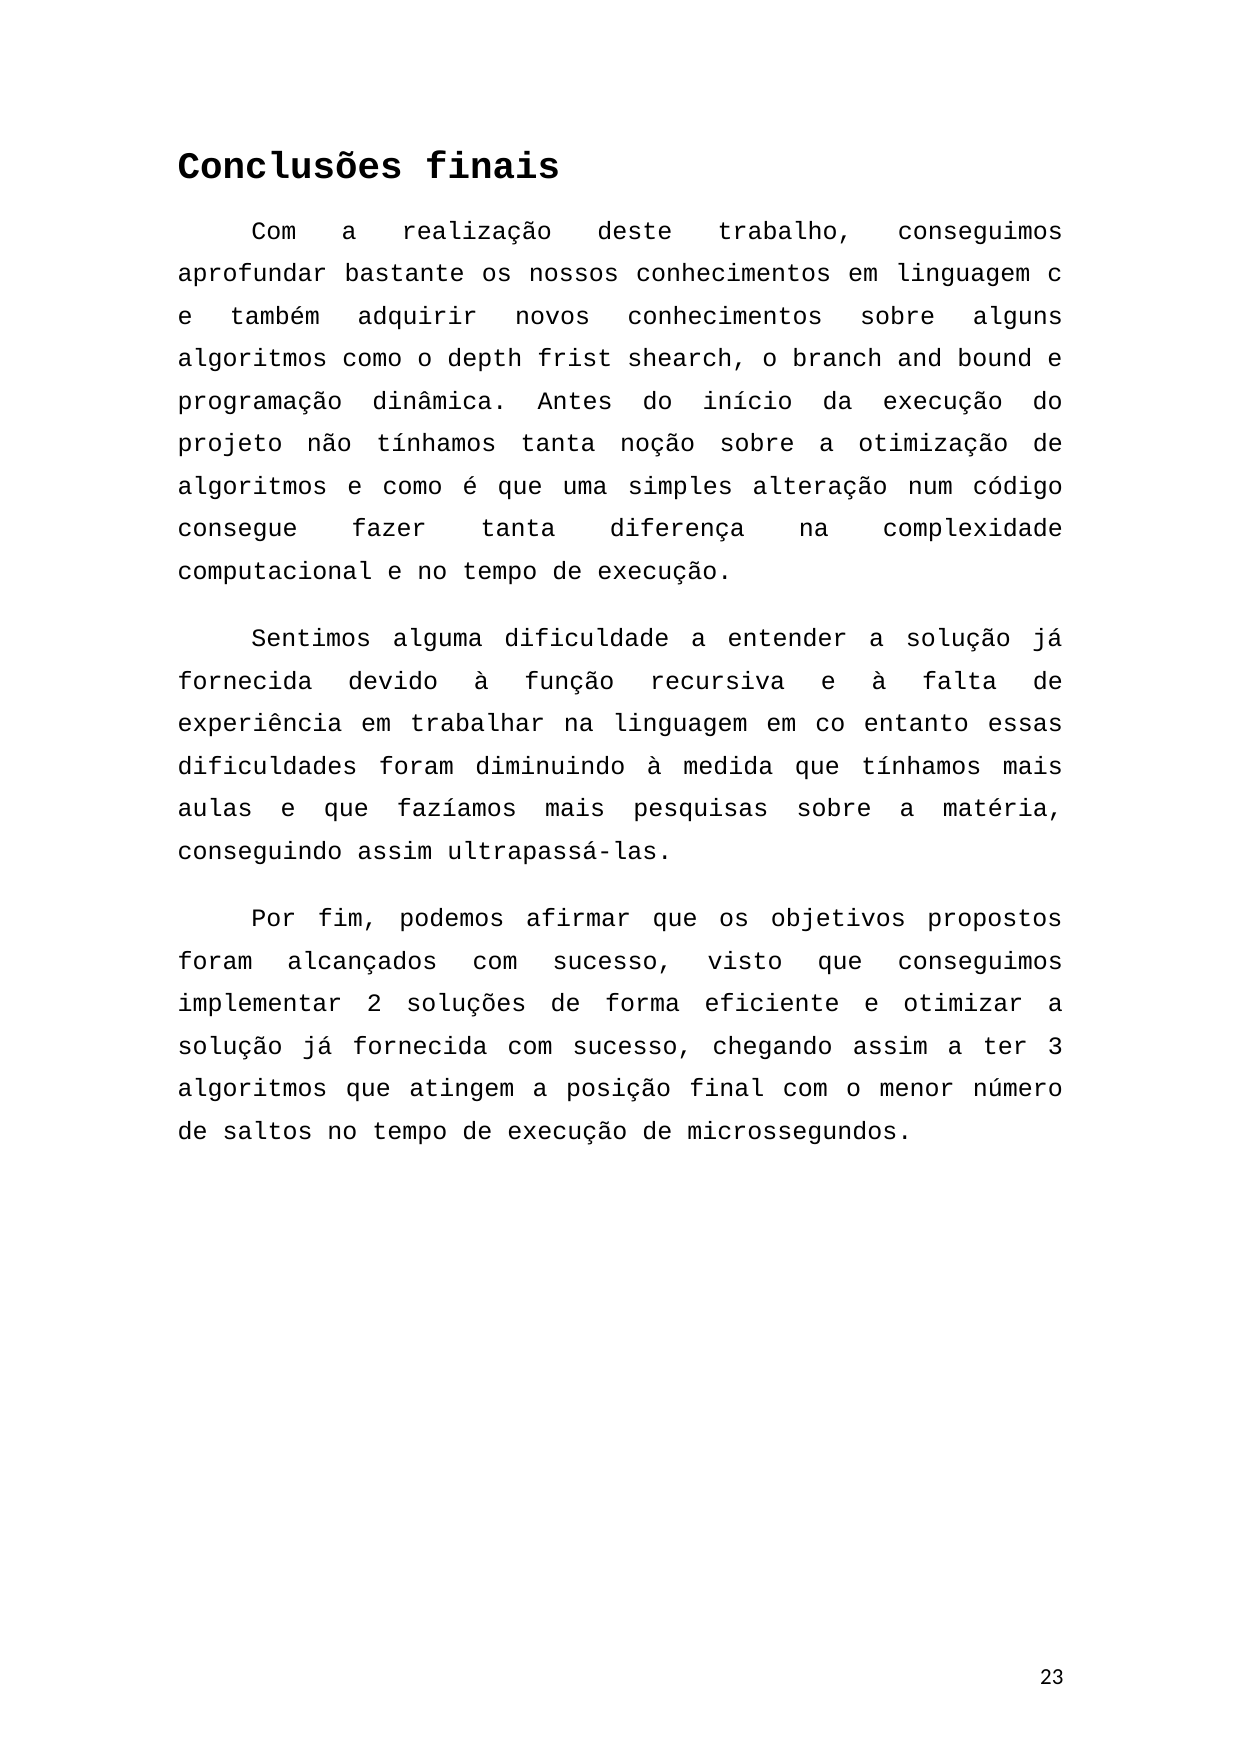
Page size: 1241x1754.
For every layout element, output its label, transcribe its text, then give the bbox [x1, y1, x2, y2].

subtitle Conclusões finais [177, 148, 1063, 190]
text Por fim, podemos afirmar que os objetivos propostos foram alcançados com sucesso, visto que conseguimos implementar 2 soluções de forma eficiente e otimizar a solução já fornecida com sucesso, chegando assim a ter 3 algoritmos que atingem a posição final com o menor número de saltos no tempo de execução de microssegundos. [177, 906, 1063, 1147]
text Sentimos alguma dificuldade a entender a solução já fornecida devido à função recursiva e à falta de experiência em trabalhar na linguagem em co entanto essas dificuldades foram diminuindo à medida que tínhamos mais aulas e que fazíamos mais pesquisas sobre a matéria, conseguindo assim ultrapassá-las. [177, 626, 1063, 867]
text Com a realização deste trabalho, conseguimos aprofundar bastante os nossos conhecimentos em linguagem c e também adquirir novos conhecimentos sobre alguns algoritmos como o depth frist shearch, o branch and bound e programação dinâmica. Antes do início da execução do projeto não tínhamos tanta noção sobre a otimização de algoritmos e como é que uma simples alteração num código consegue fazer tanta diferença na complexidade computacional e no tempo de execução. [177, 218, 1063, 587]
